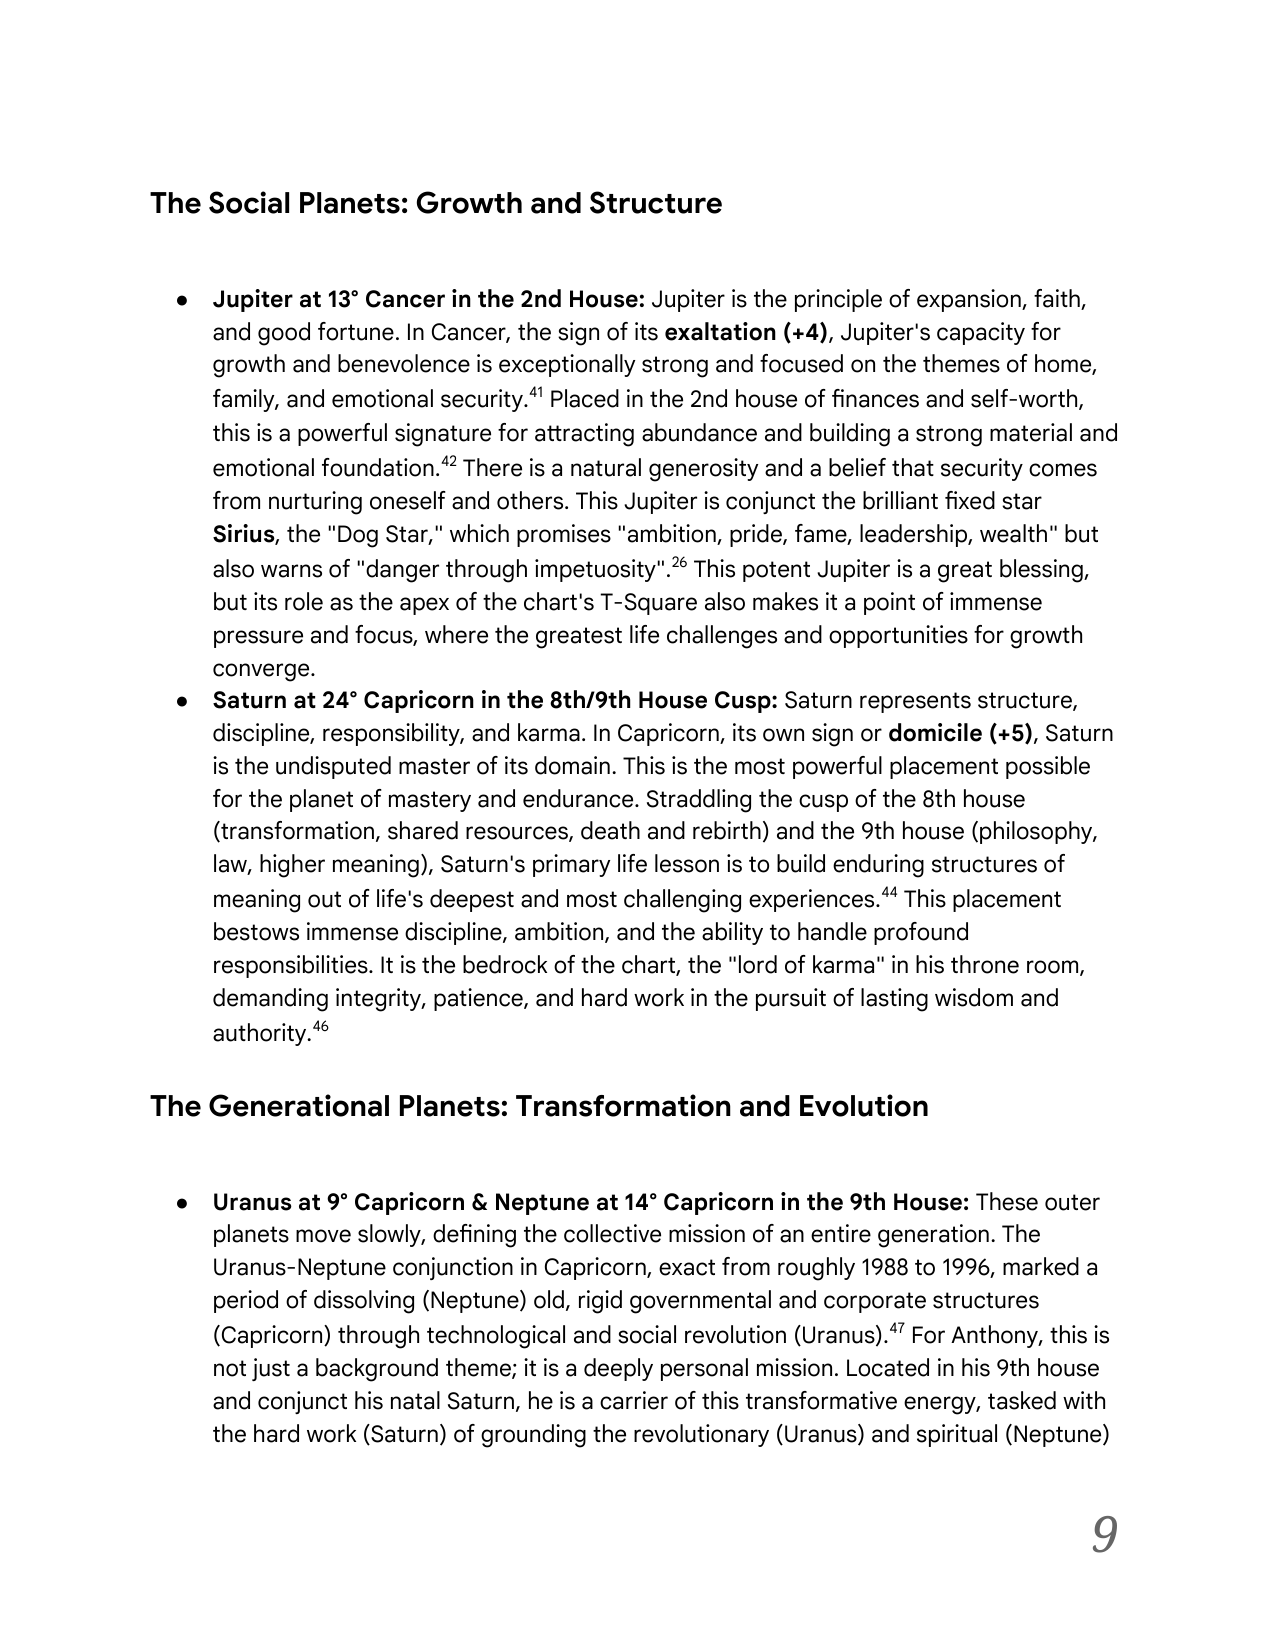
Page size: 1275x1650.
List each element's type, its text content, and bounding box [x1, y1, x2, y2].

list Jupiter at 13° Cancer in the 2nd House: Jupiter is the principle of expansion, faith, and good fortune. In Cancer, the sign of its exaltation (+4), Jupiter's capacity for growth and benevolence is exceptionally strong and focused on the themes of home, family, and emotional security.41 Placed in the 2nd house of finances and self-worth, this is a powerful signature for attracting abundance and building a strong material and emotional foundation.42 There is a natural generosity and a belief that security comes from nurturing oneself and others. This Jupiter is conjunct the brilliant fixed star Sirius, the "Dog Star," which promises "ambition, pride, fame, leadership, wealth" but also warns of "danger through impetuosity".26 This potent Jupiter is a great blessing, but its role as the apex of the chart's T-Square also makes it a point of immense pressure and focus, where the greatest life challenges and opportunities for growth converge. [175, 285, 1125, 683]
list Saturn at 24° Capricorn in the 8th/9th House Cusp: Saturn represents structure, discipline, responsibility, and karma. In Capricorn, its own sign or domicile (+5), Saturn is the undisputed master of its domain. This is the most powerful placement possible for the planet of mastery and endurance. Straddling the cusp of the 8th house (transformation, shared resources, death and rebirth) and the 9th house (philosophy, law, higher meaning), Saturn's primary life lesson is to build enduring structures of meaning out of life's deepest and most challenging experiences.44 This placement bestows immense discipline, ambition, and the ability to handle profound responsibilities. It is the bedrock of the chart, the "lord of karma" in his throne room, demanding integrity, patience, and hard work in the pursuit of lasting wisdom and authority.46 [175, 687, 1125, 1048]
subtitle The Generational Planets: Transformation and Evolution [150, 1089, 1125, 1125]
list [175, 1188, 1125, 1449]
subtitle The Social Planets: Growth and Structure [150, 186, 1125, 222]
